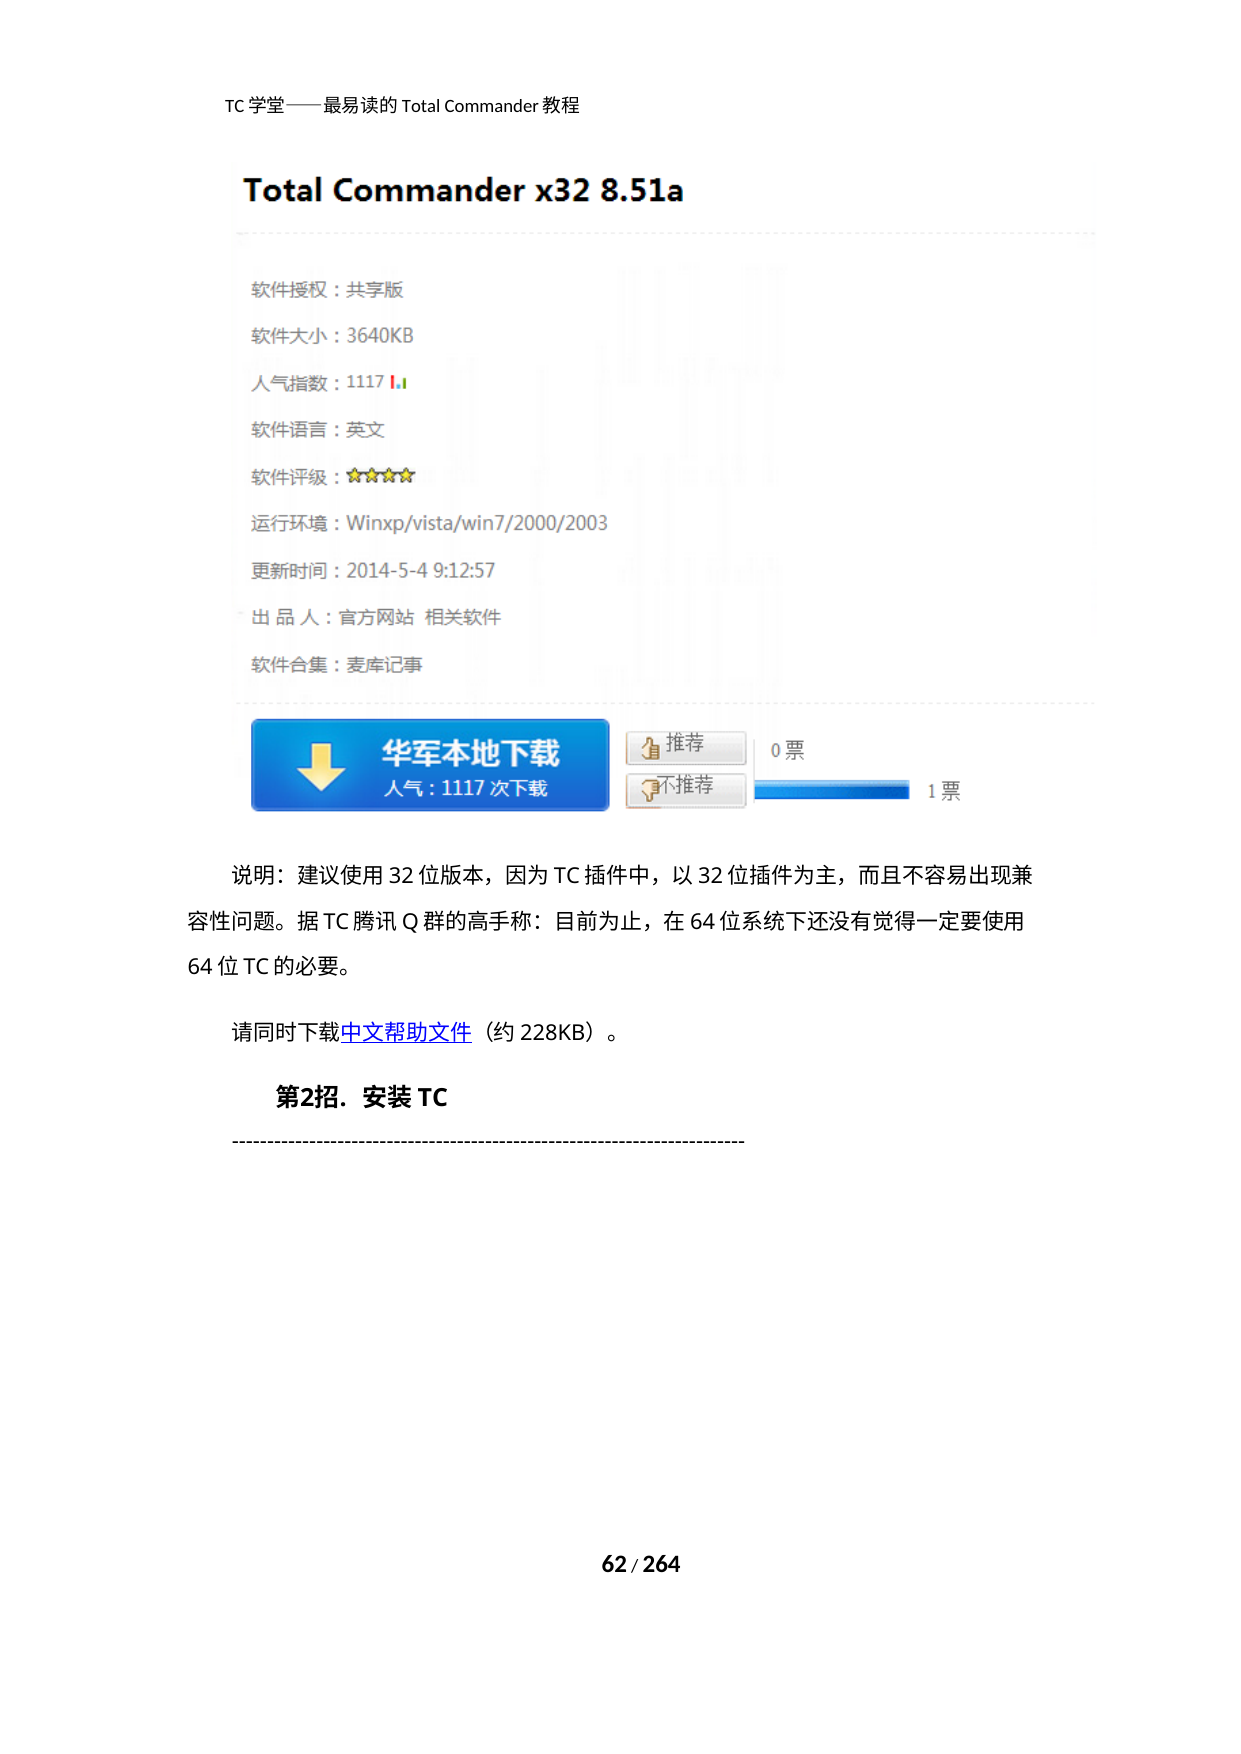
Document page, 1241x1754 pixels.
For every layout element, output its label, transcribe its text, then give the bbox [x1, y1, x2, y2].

picture [231, 162, 1097, 821]
text ------------------------------------------------------------------------- [187, 1120, 1053, 1160]
text 请同时下载中文帮助文件（约228KB）。 [187, 1011, 1053, 1050]
text 说明：建议使用32位版本，因为TC插件中，以32位插件为主，而且不容易出现兼容性问题。据TC腾讯Q群的高手称：目前为止，在64位系统下还没有觉得一定要使用64位TC的必要。 [187, 854, 1053, 985]
subtitle 安装TC [275, 1076, 1053, 1115]
